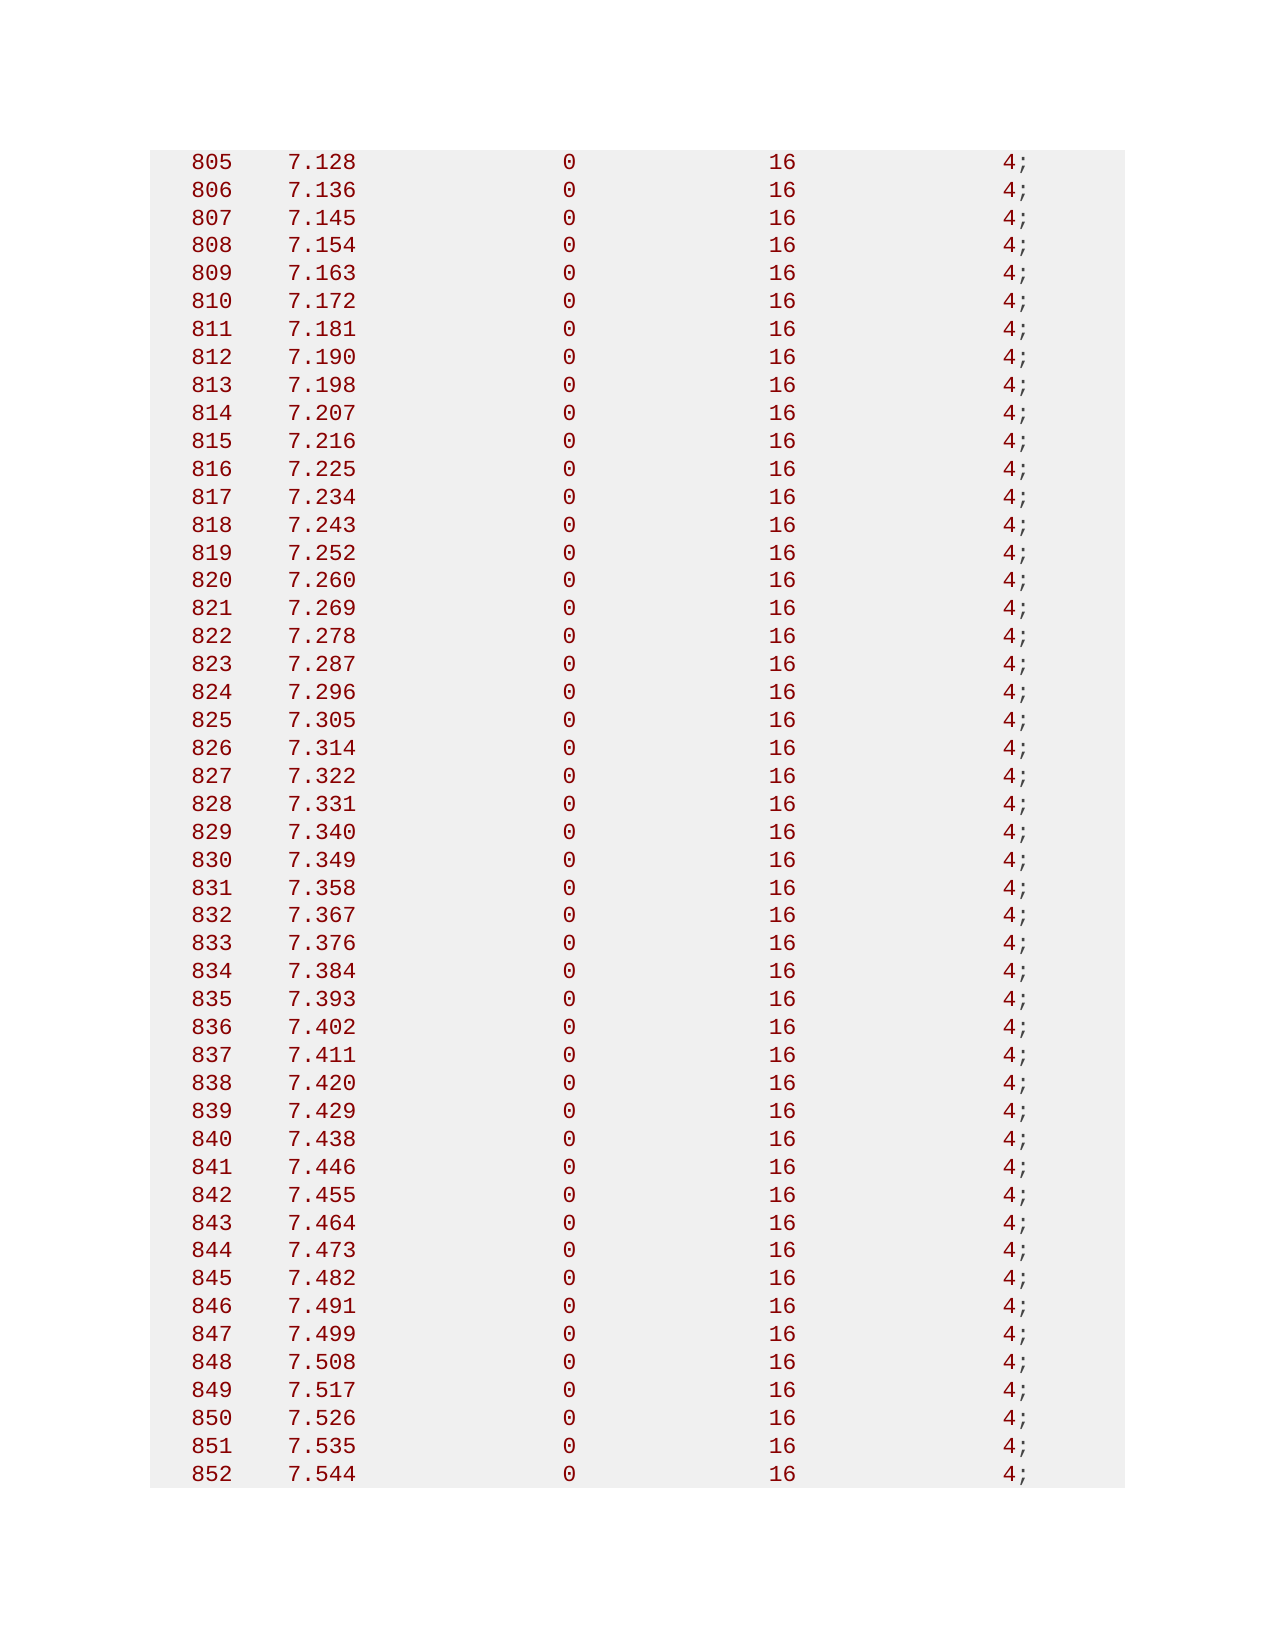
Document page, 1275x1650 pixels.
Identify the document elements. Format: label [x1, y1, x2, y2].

text [150, 150, 1125, 1488]
